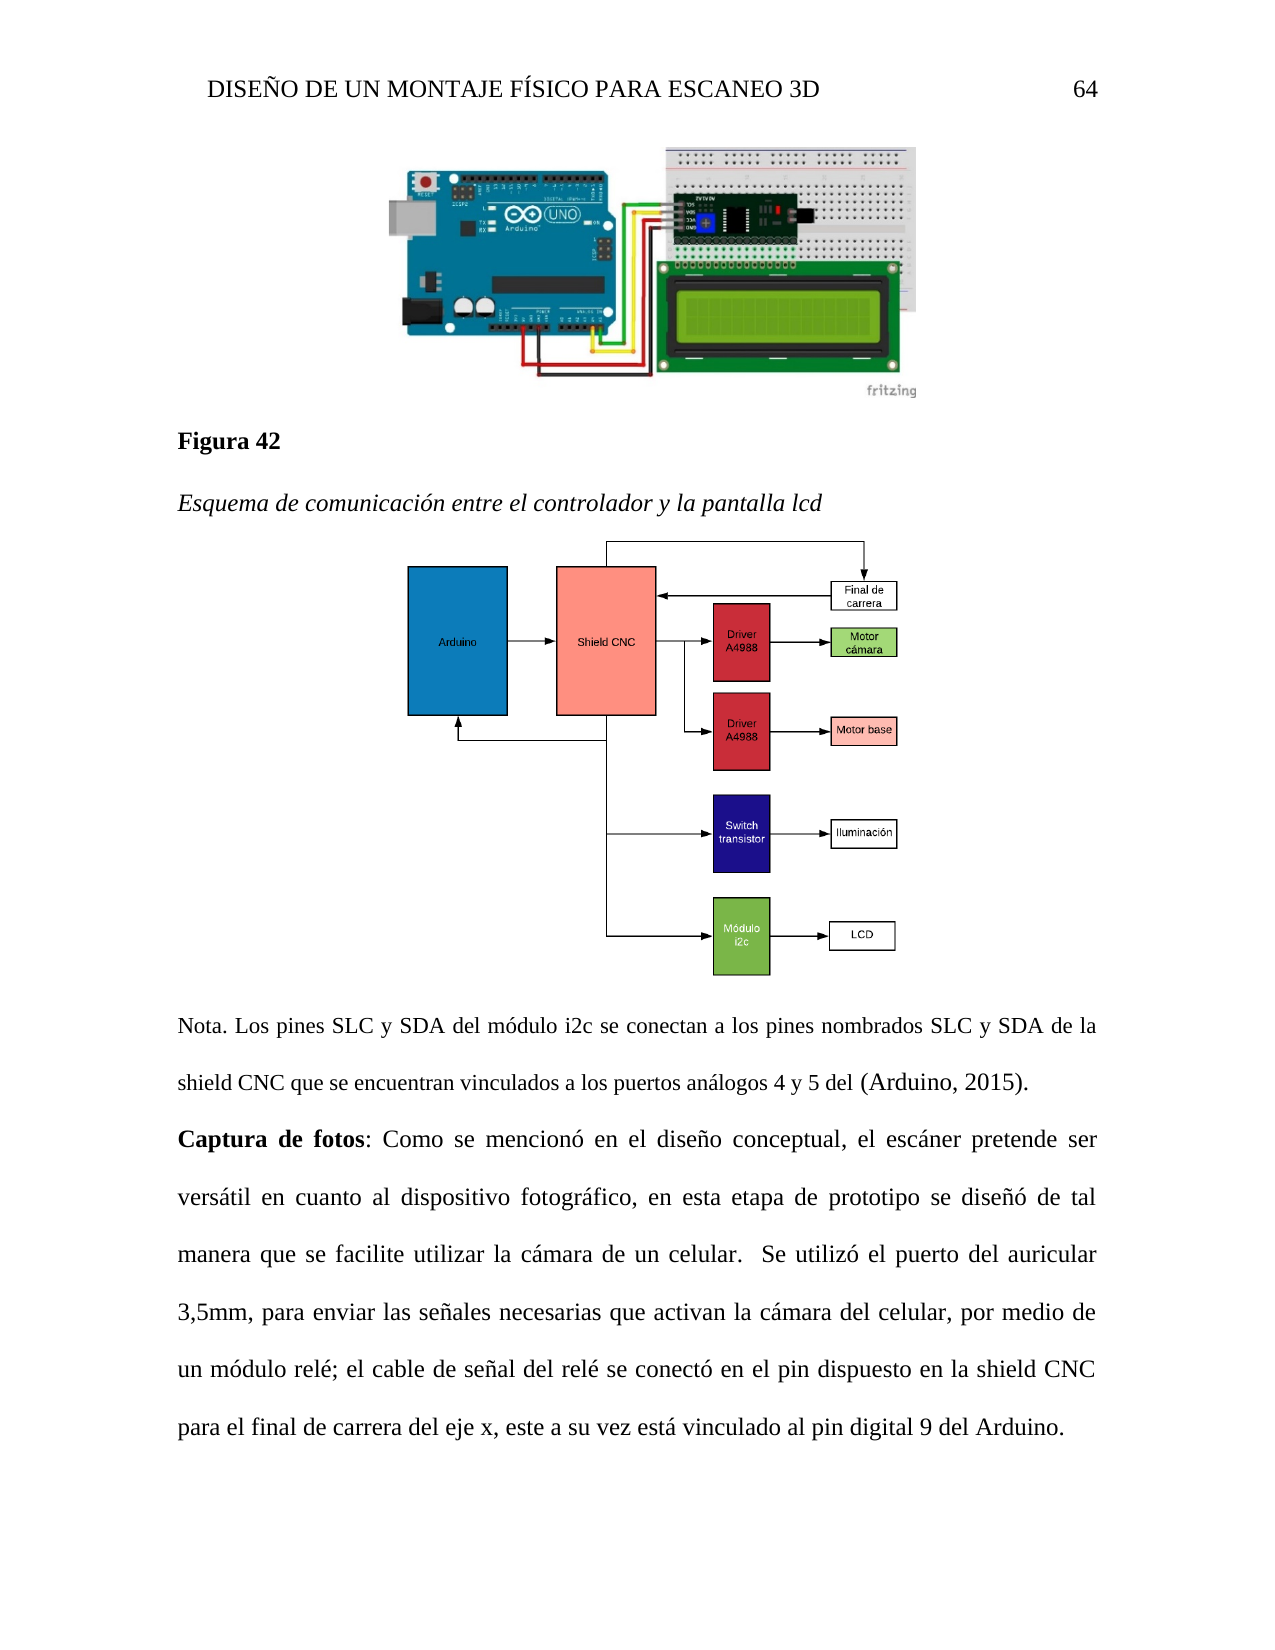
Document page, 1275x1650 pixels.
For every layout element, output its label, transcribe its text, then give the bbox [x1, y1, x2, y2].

text Nota. Los pines SLC y SDA del módulo i2c se conectan a los pines nombrados SLC y SDA de la shield CNC que se encuentran vinculados a los puertos análogos 4 y 5 del (Arduino, 2015). [177, 1012, 1098, 1096]
picture [370, 535, 934, 983]
picture [388, 147, 916, 398]
text Captura de fotos: Como se mencionó en el diseño conceptual, el escáner pretende ser versátil en cuanto al dispositivo fotográfico, en esta etapa de prototipo se diseñó de tal manera que se facilite utilizar la cámara de un celular. Se utilizó el puerto del auricular 3,5mm, para enviar las señales necesarias que activan la cámara del celular, por medio de un módulo relé; el cable de señal del relé se conectó en el pin dispuesto en la shield CNC para el final de carrera del eje x, este a su vez está vinculado al pin digital 9 del Arduino. [177, 1124, 1098, 1441]
text Figura 42 Esquema de comunicación entre el controlador y la pantalla lcd [177, 426, 1098, 517]
